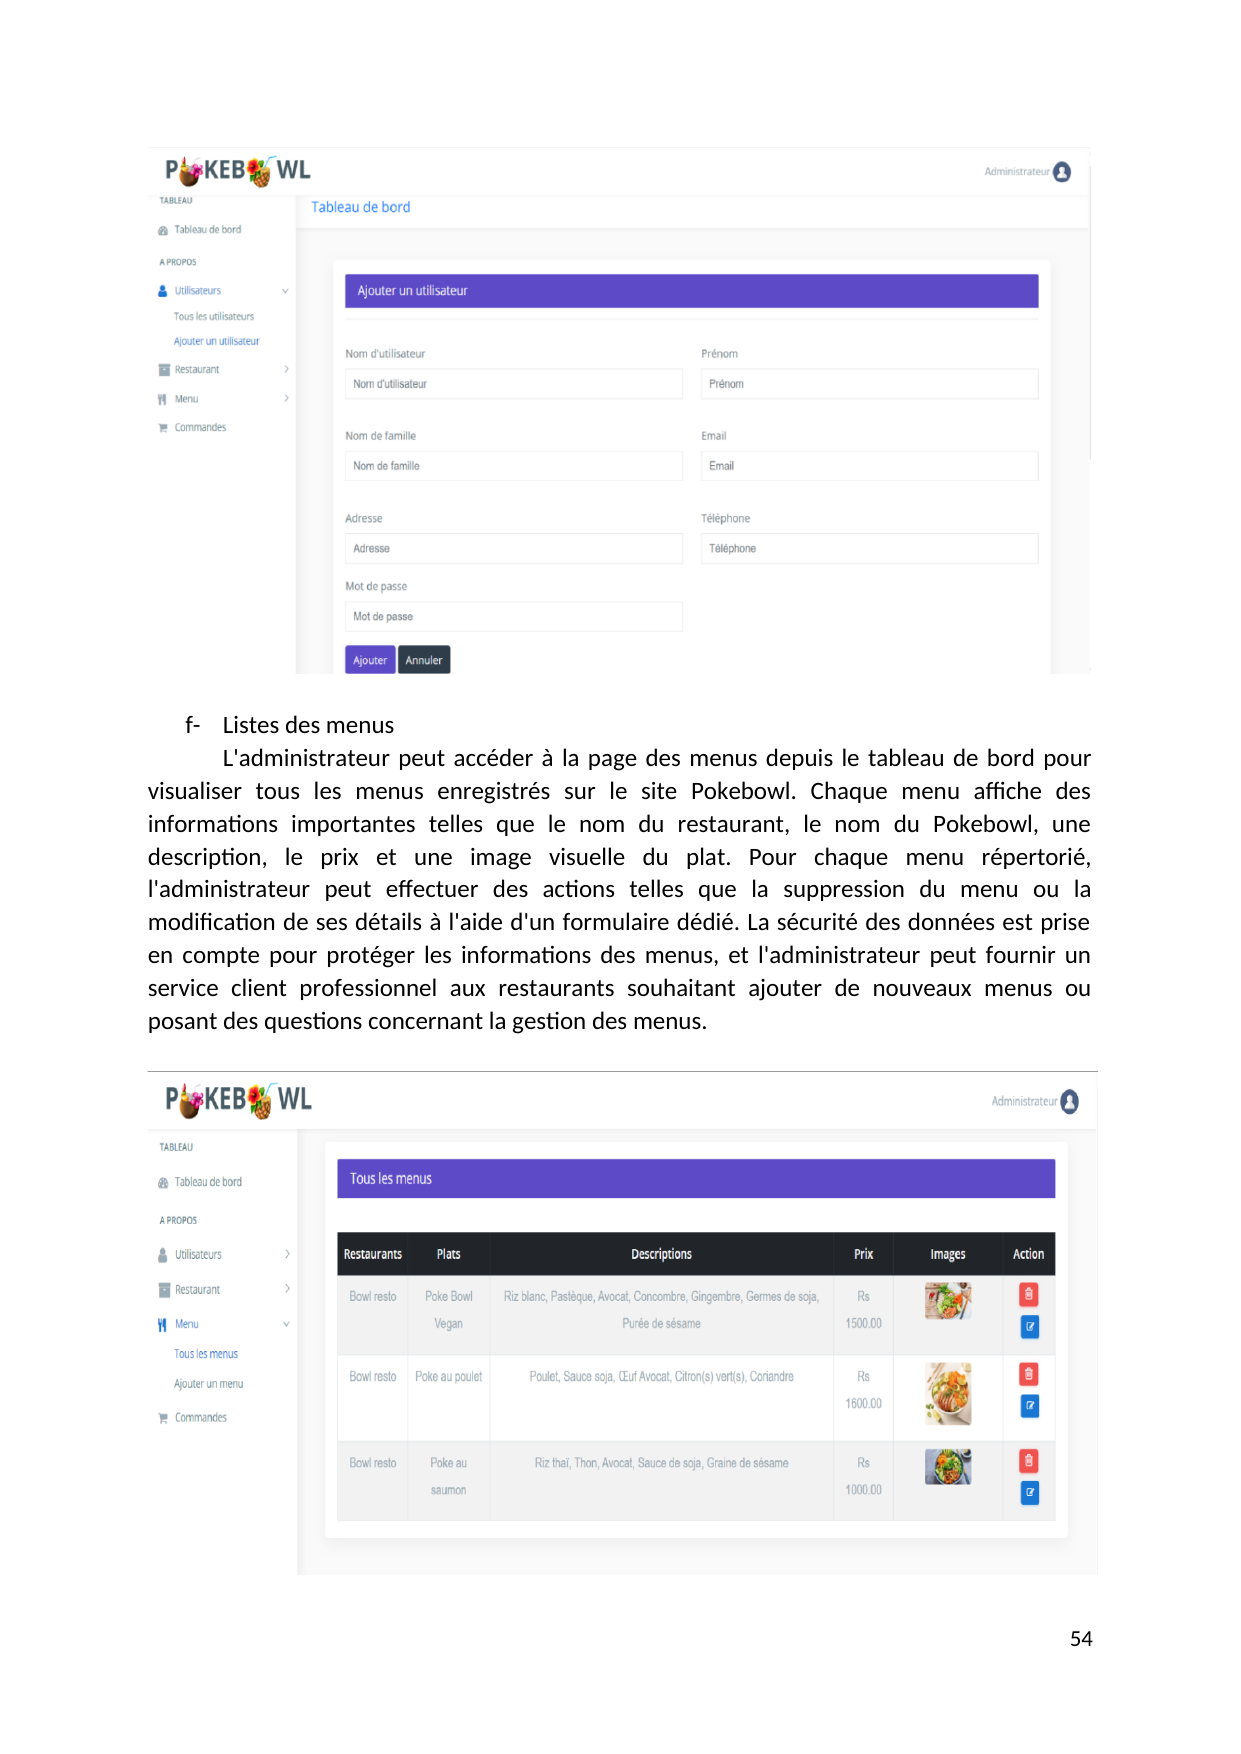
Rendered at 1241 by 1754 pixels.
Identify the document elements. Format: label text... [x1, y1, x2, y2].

picture [147, 147, 1091, 674]
list L'administrateur peut accéder à la page des menus depuis le tableau de bord pour visualiser tous les menus enregistrés sur le site Pokebowl. Chaque menu affiche des informations importantes telles que le nom du restaurant, le nom du Pokebowl, une description, le prix et une image visuelle du plat. Pour chaque menu répertorié, l'administrateur peut effectuer des actions telles que la suppression du menu ou la modification de ses détails à l'aide d'un formulaire dédié. La sécurité des données est prise en compte pour protéger les informations des menus, et l'administrateur peut fournir un service client professionnel aux restaurants souhaitant ajouter de nouveaux menus ou posant des questions concernant la gestion des menus. [148, 742, 1093, 1036]
picture [147, 1071, 1098, 1575]
list Listes des menus [185, 709, 1093, 739]
